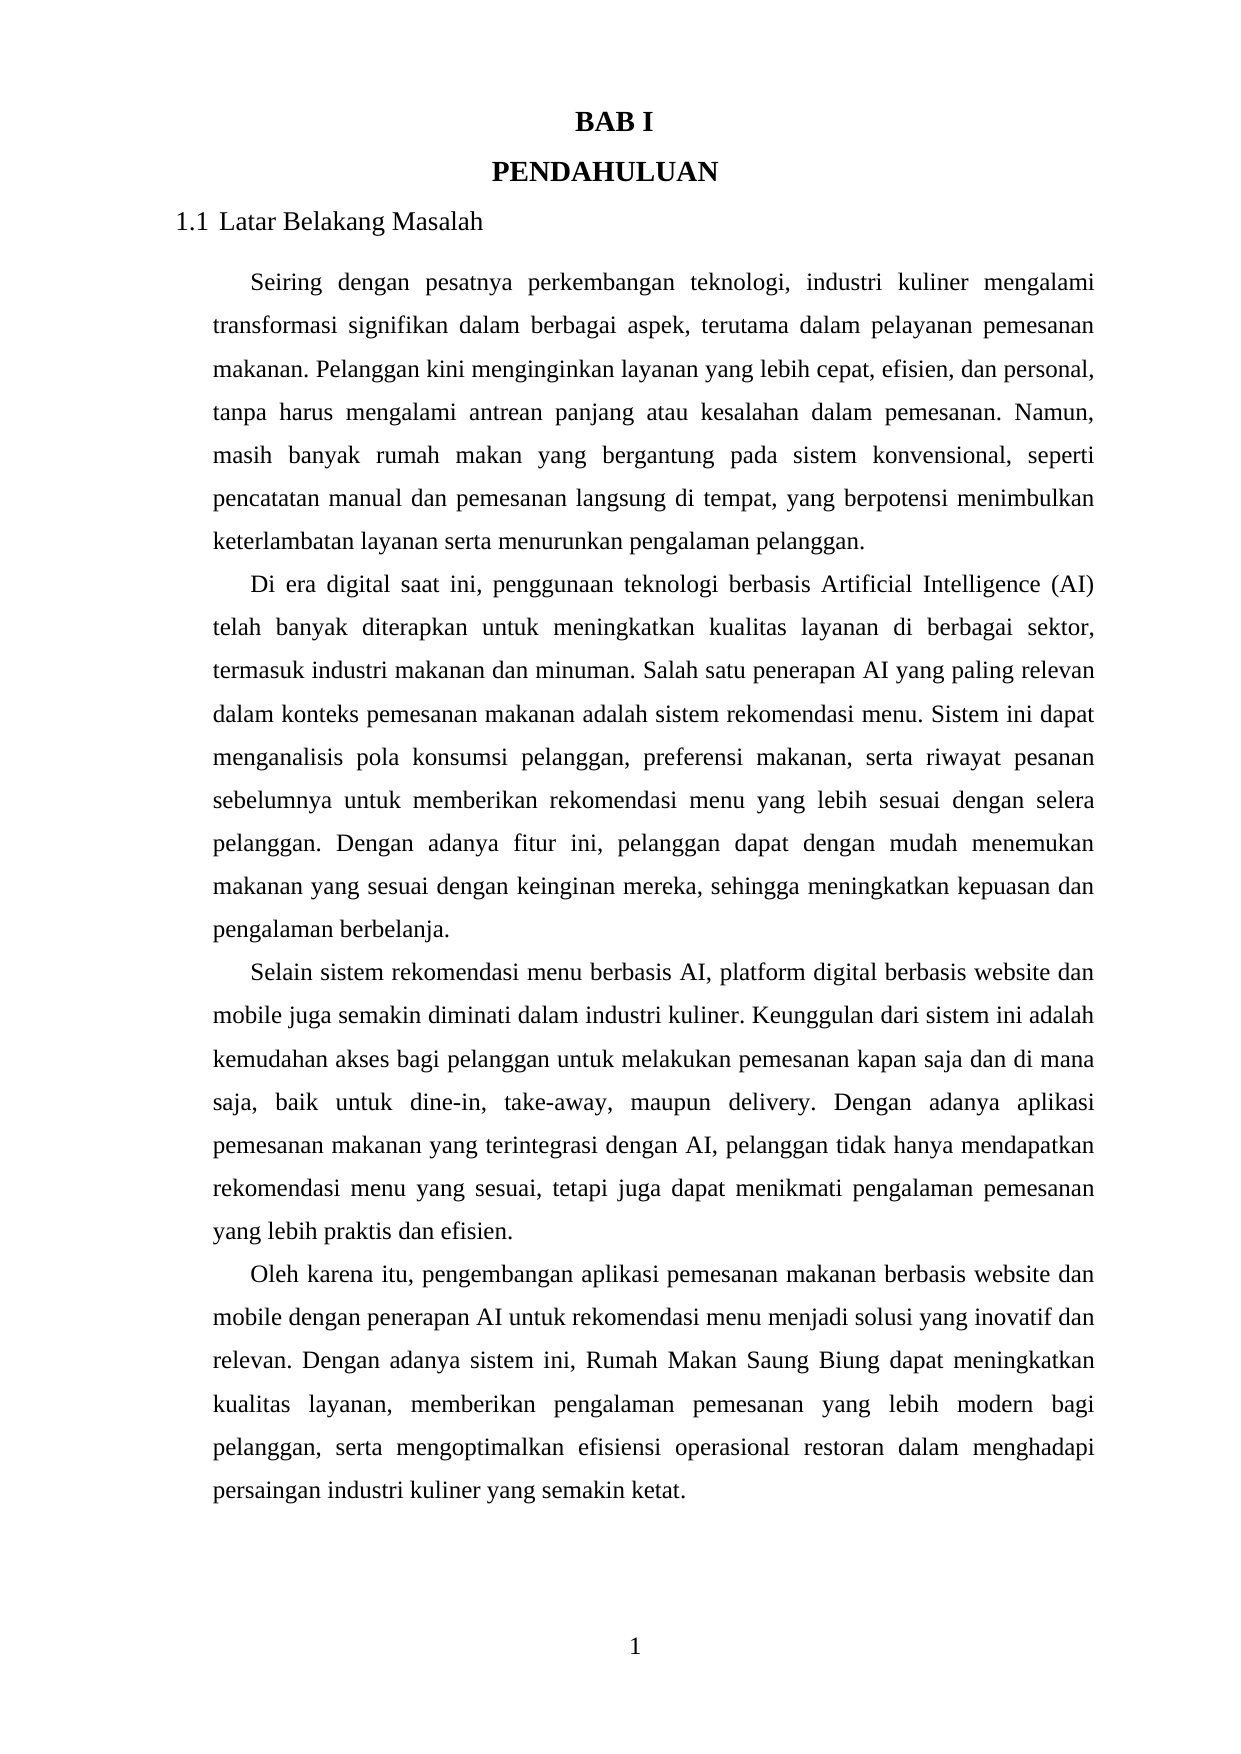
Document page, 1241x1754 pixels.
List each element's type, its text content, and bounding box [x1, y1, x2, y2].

list Selain sistem rekomendasi menu berbasis AI, platform digital berbasis website dan mobile juga semakin diminati dalam industri kuliner. Keunggulan dari sistem ini adalah kemudahan akses bagi pelanggan untuk melakukan pemesanan kapan saja dan di mana saja, baik untuk dine-in, take-away, maupun delivery. Dengan adanya aplikasi pemesanan makanan yang terintegrasi dengan AI, pelanggan tidak hanya mendapatkan rekomendasi menu yang sesuai, tetapi juga dapat menikmati pengalaman pemesanan yang lebih praktis dan efisien. [213, 957, 1095, 1245]
list Di era digital saat ini, penggunaan teknologi berbasis Artificial Intelligence (AI) telah banyak diterapkan untuk meningkatkan kualitas layanan di berbagai sektor, termasuk industri makanan dan minuman. Salah satu penerapan AI yang paling relevan dalam konteks pemesanan makanan adalah sistem rekomendasi menu. Sistem ini dapat menganalisis pola konsumsi pelanggan, preferensi makanan, serta riwayat pesanan sebelumnya untuk memberikan rekomendasi menu yang lebih sesuai dengan selera pelanggan. Dengan adanya fitur ini, pelanggan dapat dengan mudah menemukan makanan yang sesuai dengan keinginan mereka, sehingga meningkatkan kepuasan dan pengalaman berbelanja. [213, 569, 1095, 943]
subtitle Latar Belakang Masalah [175, 205, 922, 236]
list Seiring dengan pesatnya perkembangan teknologi, industri kuliner mengalami transformasi signifikan dalam berbagai aspek, terutama dalam pelayanan pemesanan makanan. Pelanggan kini menginginkan layanan yang lebih cepat, efisien, dan personal, tanpa harus mengalami antrean panjang atau kesalahan dalam pemesanan. Namun, masih banyak rumah makan yang bergantung pada sistem konvensional, seperti pencatatan manual dan pemesanan langsung di tempat, yang berpotensi menimbulkan keterlambatan layanan serta menurunkan pengalaman pelanggan. [213, 267, 1095, 555]
list Oleh karena itu, pengembangan aplikasi pemesanan makanan berbasis website dan mobile dengan penerapan AI untuk rekomendasi menu menjadi solusi yang inovatif dan relevan. Dengan adanya sistem ini, Rumah Makan Saung Biung dapat meningkatkan kualitas layanan, memberikan pengalaman pemesanan yang lebih modern bagi pelanggan, serta mengoptimalkan efisiensi operasional restoran dalam menghadapi persaingan industri kuliner yang semakin ketat. [213, 1259, 1095, 1504]
subtitle BAB I PENDAHULUAN [288, 104, 922, 188]
